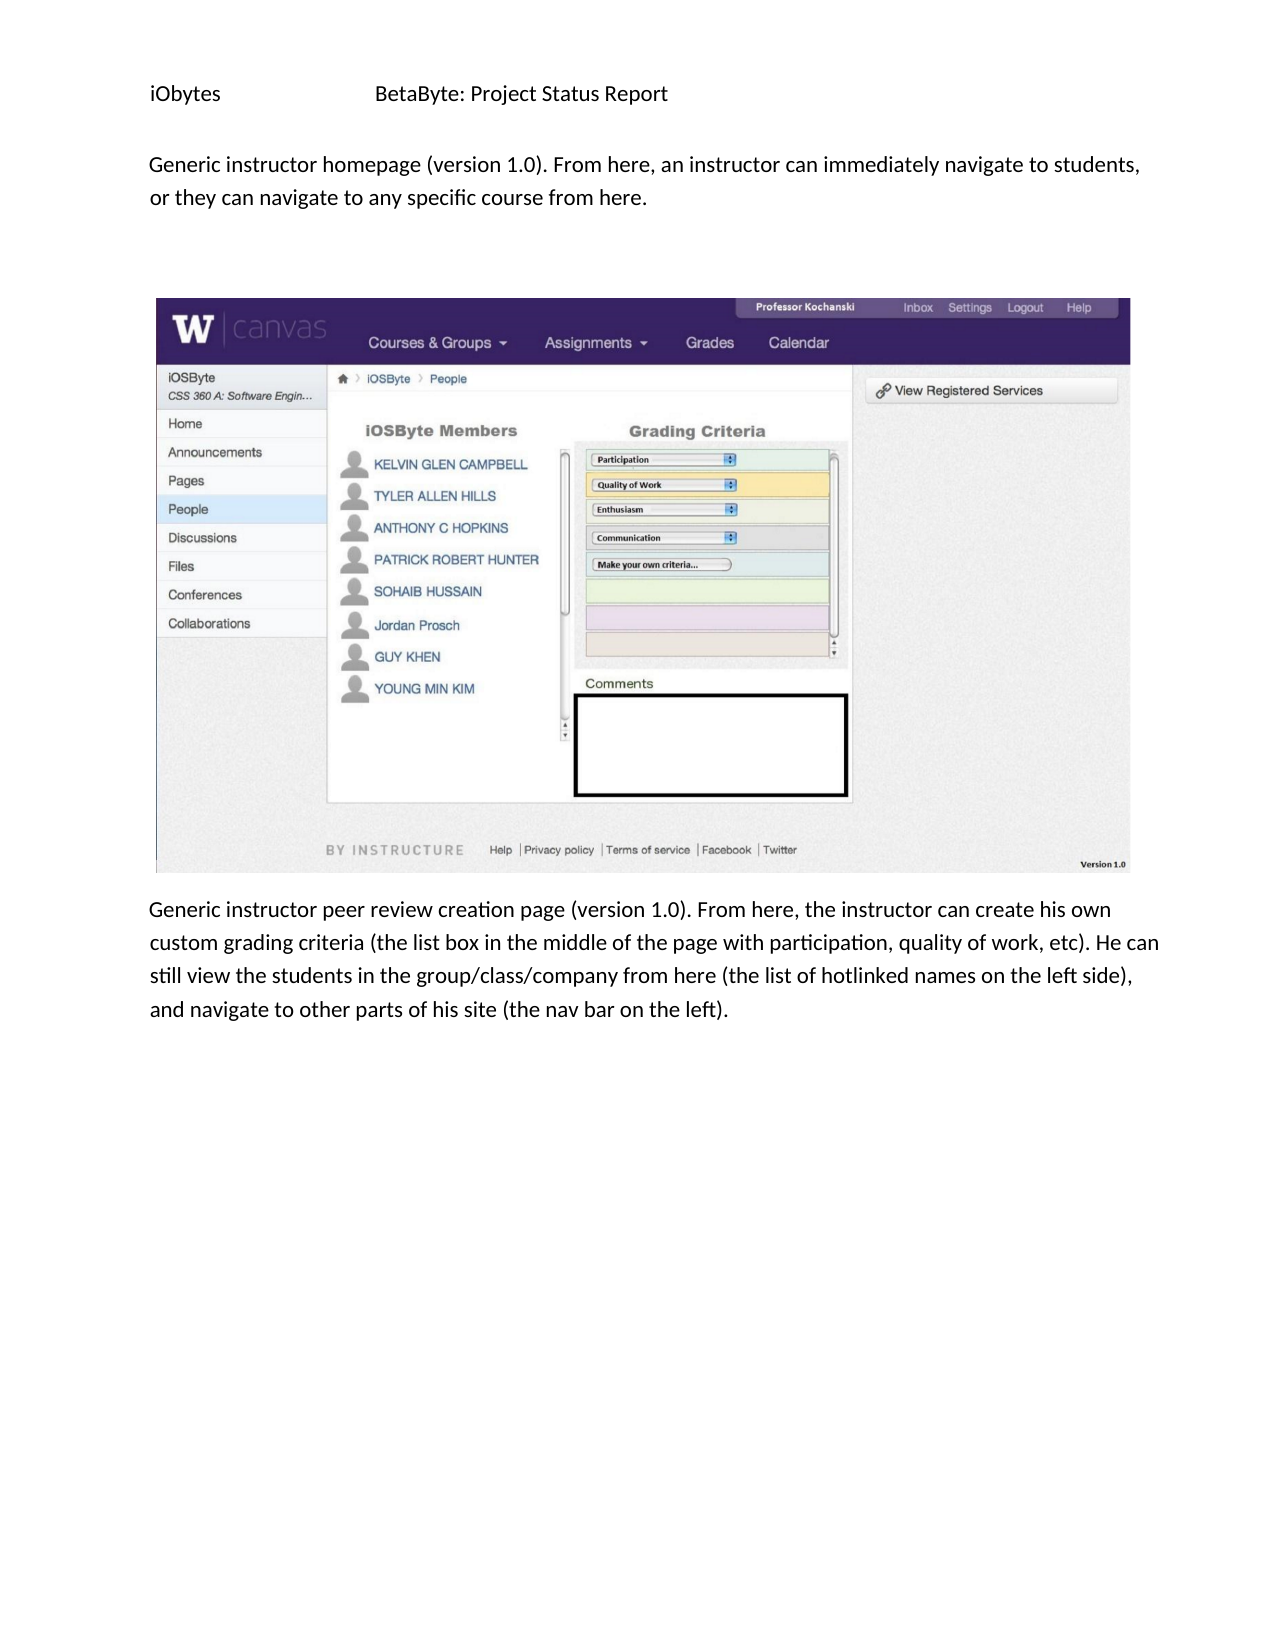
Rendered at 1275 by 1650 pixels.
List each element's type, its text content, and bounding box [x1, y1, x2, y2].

picture [155, 297, 1131, 873]
text Generic instructor peer review creation page (version 1.0). From here, the instructor can create his own custom grading criteria (the list box in the middle of the page with participation, quality of work, etc). He can still view the students in the group/class/company from here (the list of hotlinked names on the left side), and navigate to other parts of his site (the nav bar on the left). [148, 895, 1163, 1023]
text Generic instructor homepage (version 1.0). From here, an instructor can immediately navigate to students, or they can navigate to any specific course from here. [148, 150, 1144, 211]
